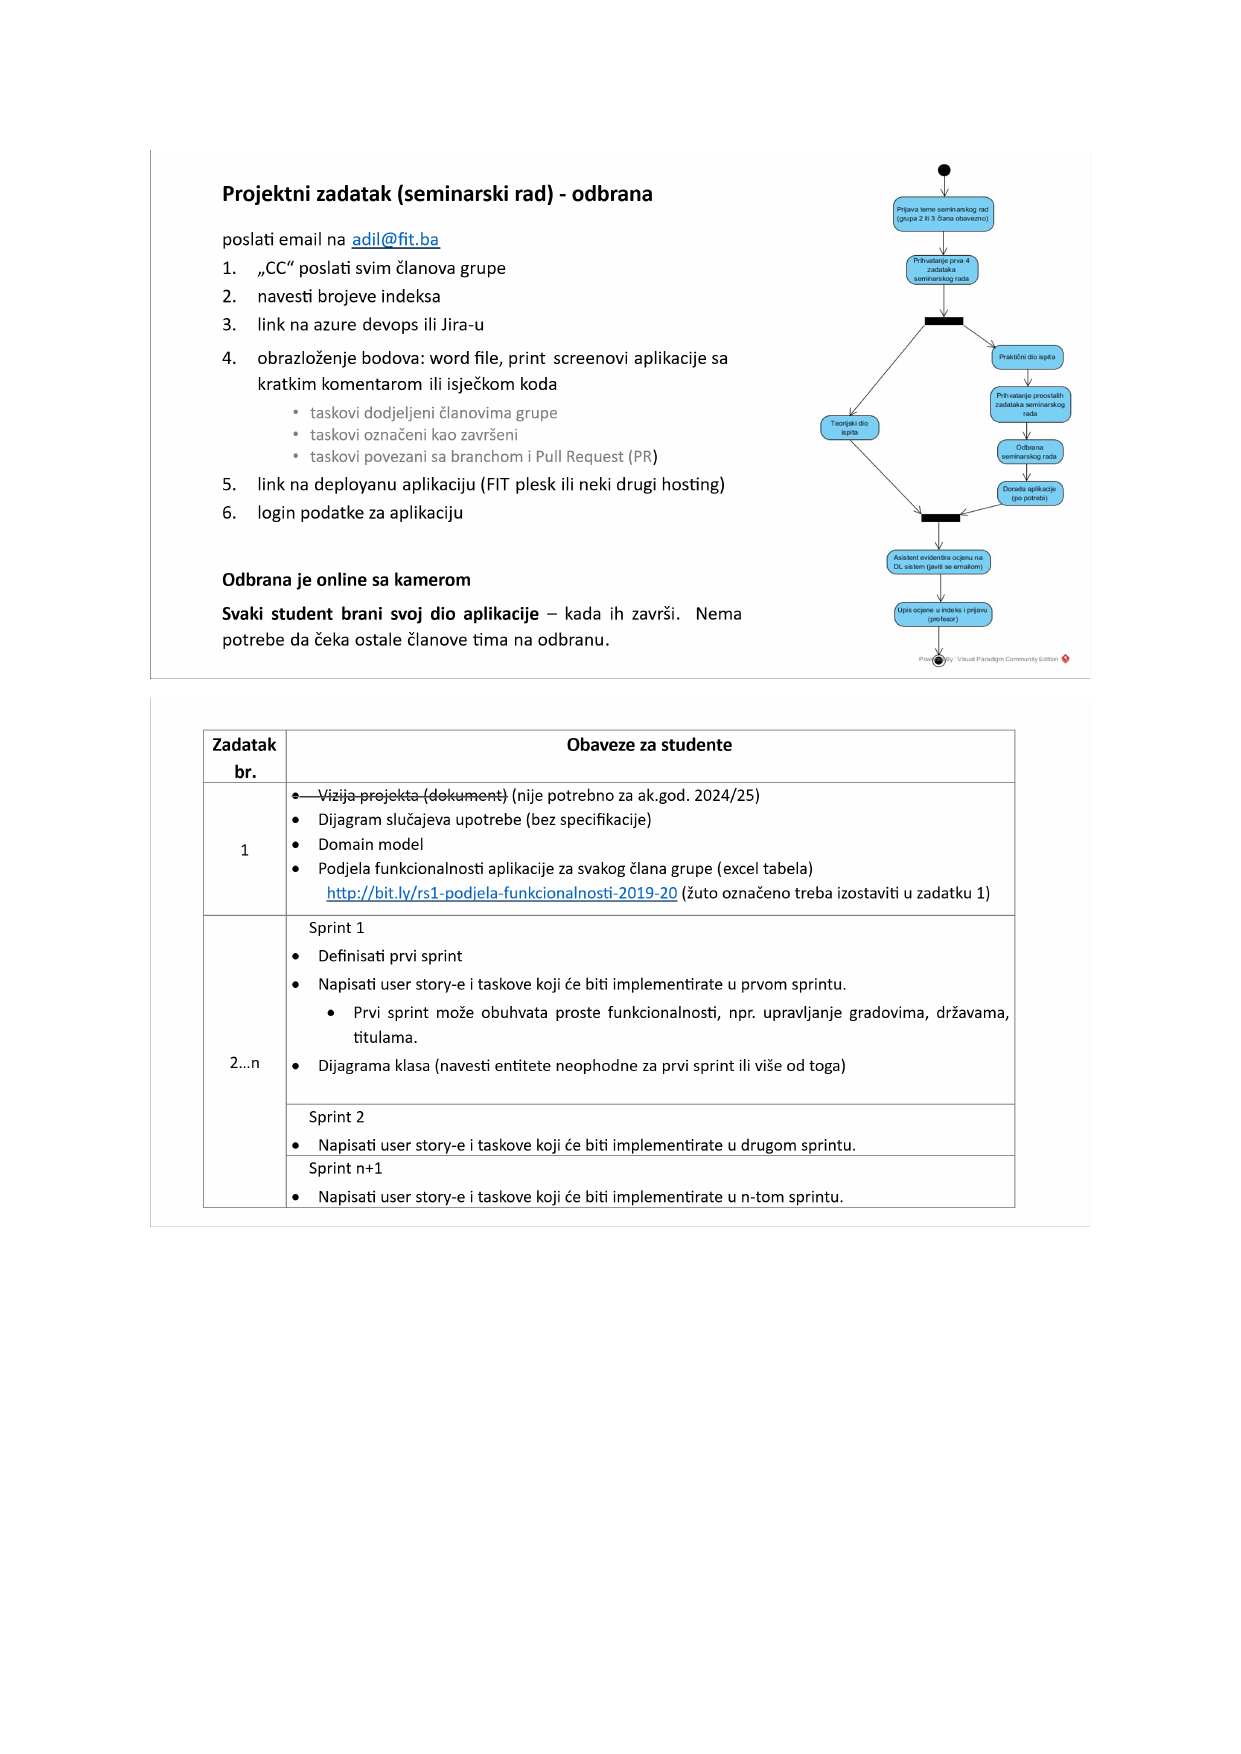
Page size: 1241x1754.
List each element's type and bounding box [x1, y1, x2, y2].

picture [150, 698, 1091, 1227]
picture [150, 150, 1091, 679]
